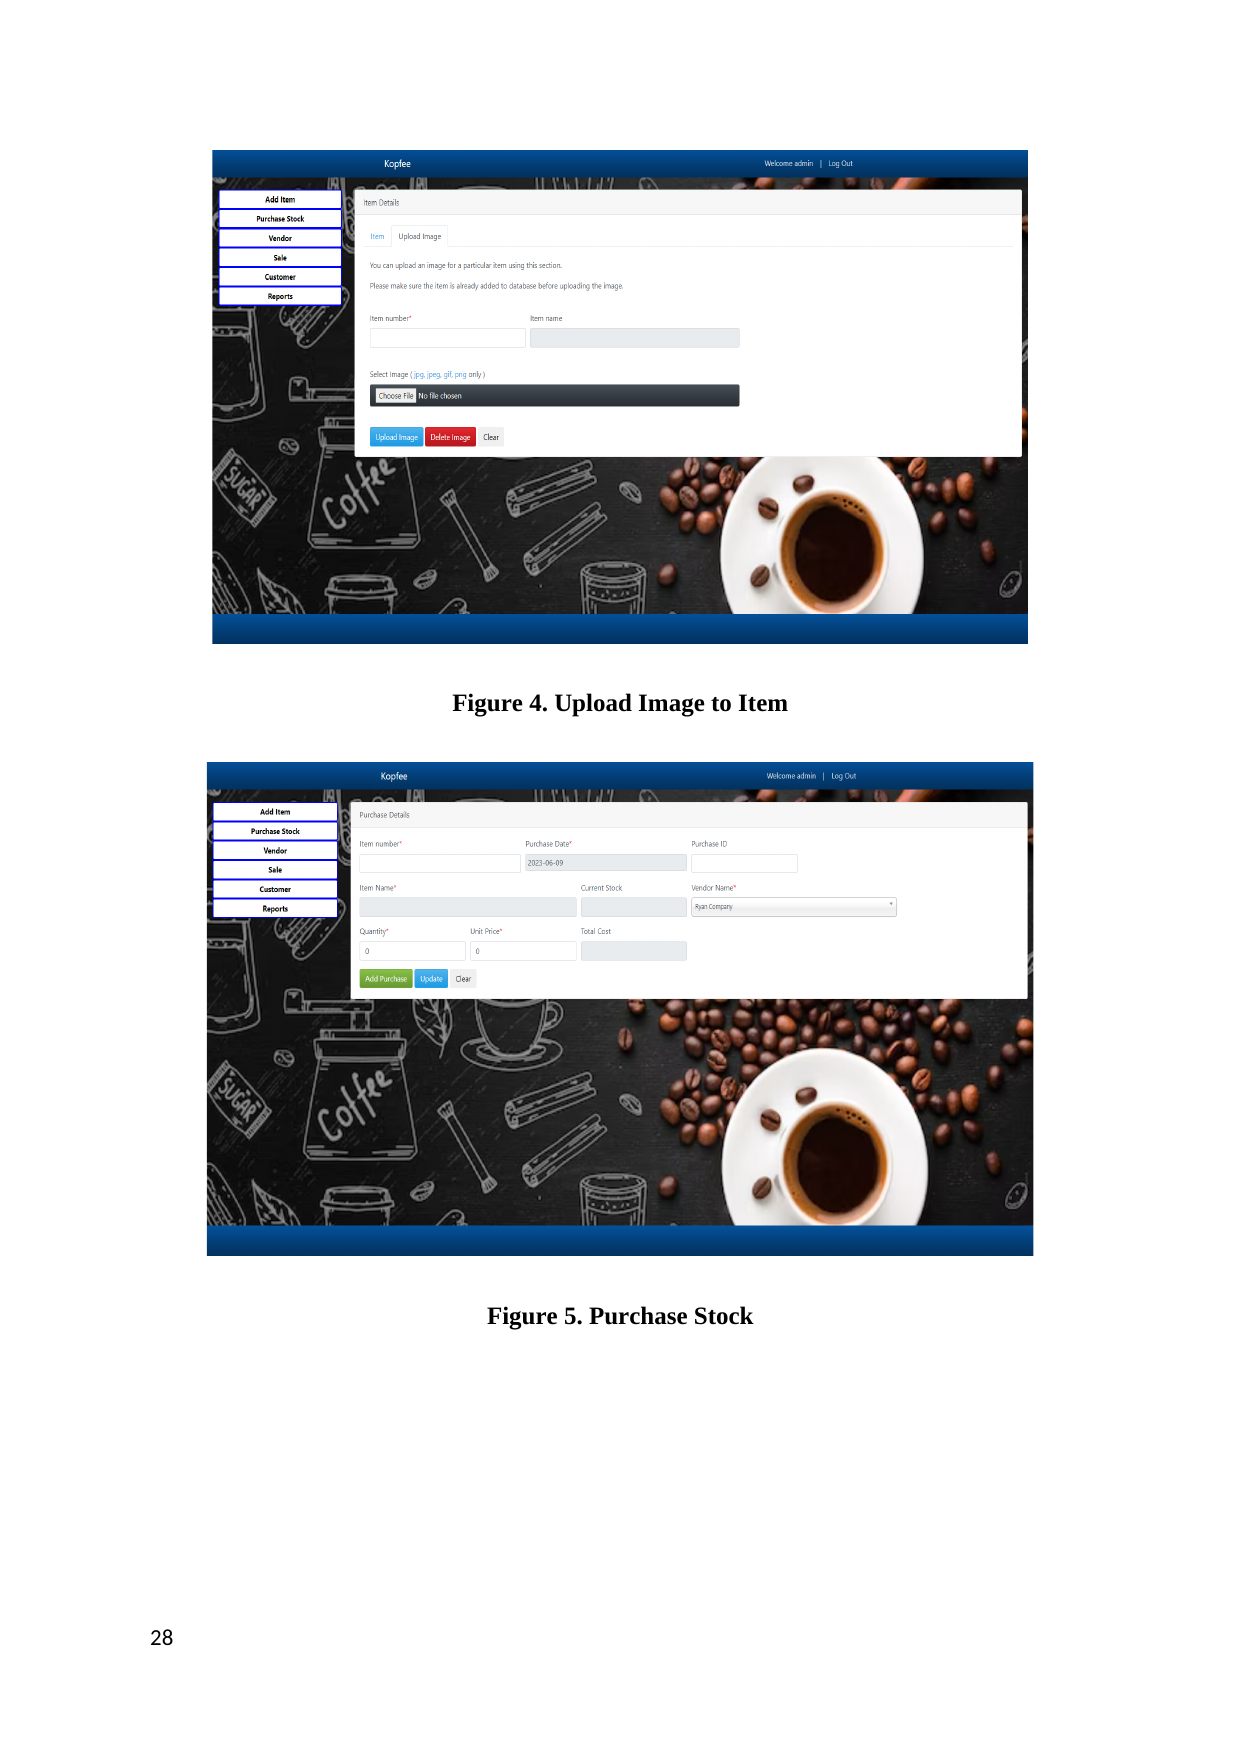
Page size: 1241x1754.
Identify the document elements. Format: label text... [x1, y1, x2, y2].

picture [212, 150, 1028, 644]
picture [206, 762, 1034, 1256]
text Figure 5. Purchase Stock [150, 1301, 1090, 1329]
text Figure 4. Upload Image to Item [150, 688, 1090, 717]
